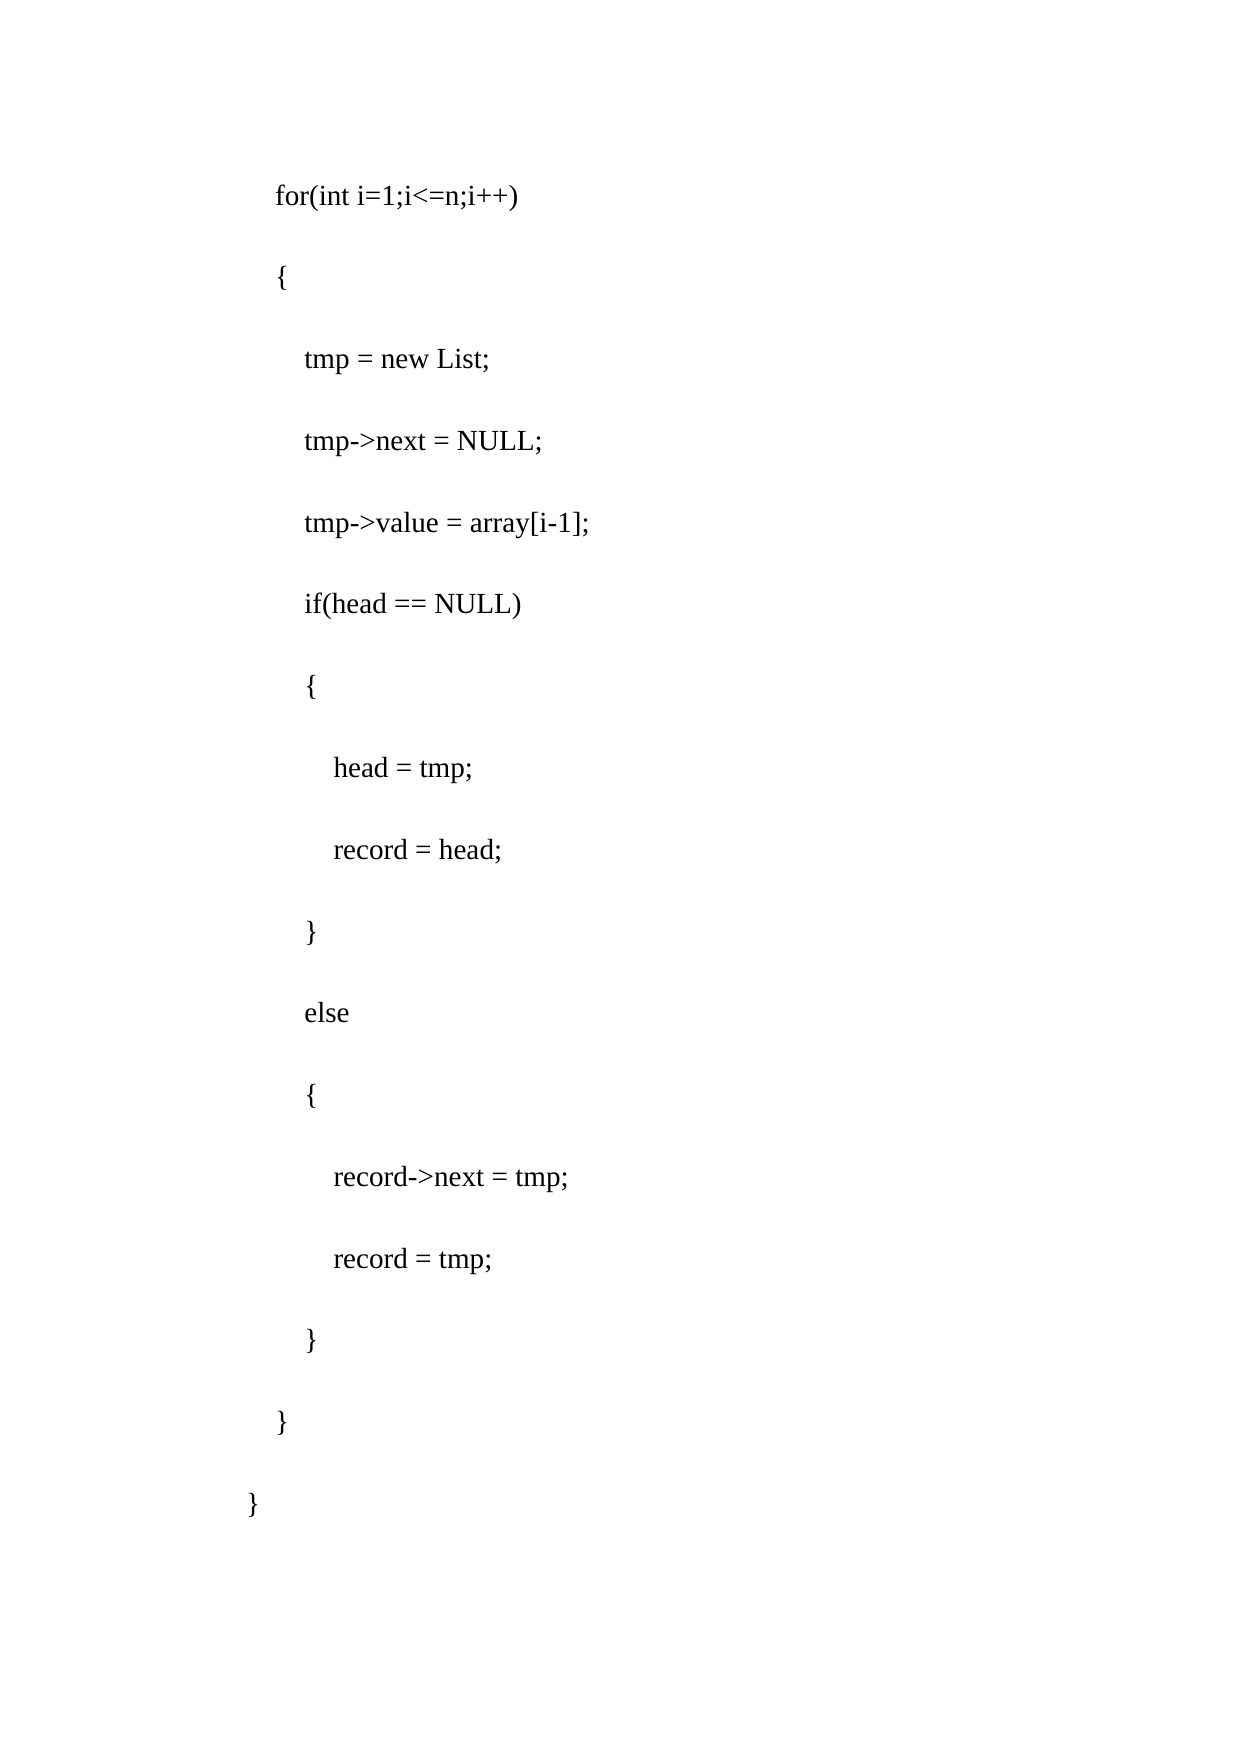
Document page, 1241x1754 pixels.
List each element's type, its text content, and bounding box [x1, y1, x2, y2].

text record->next = tmp; [246, 1143, 1053, 1208]
text for(int i=1;i<=n;i++) [246, 162, 1053, 227]
text { [246, 244, 1053, 309]
text } [246, 898, 1053, 963]
text tmp->next = NULL; [246, 407, 1053, 472]
text } [246, 1307, 1053, 1372]
text if(head == NULL) [246, 571, 1053, 636]
text head = tmp; [246, 734, 1053, 799]
text } [246, 1388, 1053, 1453]
text tmp->value = array[i-1]; [246, 489, 1053, 554]
text tmp = new List; [246, 326, 1053, 391]
text else [246, 980, 1053, 1045]
text } [246, 1470, 1053, 1535]
text record = tmp; [246, 1225, 1053, 1290]
text { [246, 1061, 1053, 1126]
text { [246, 653, 1053, 718]
text record = head; [246, 816, 1053, 881]
